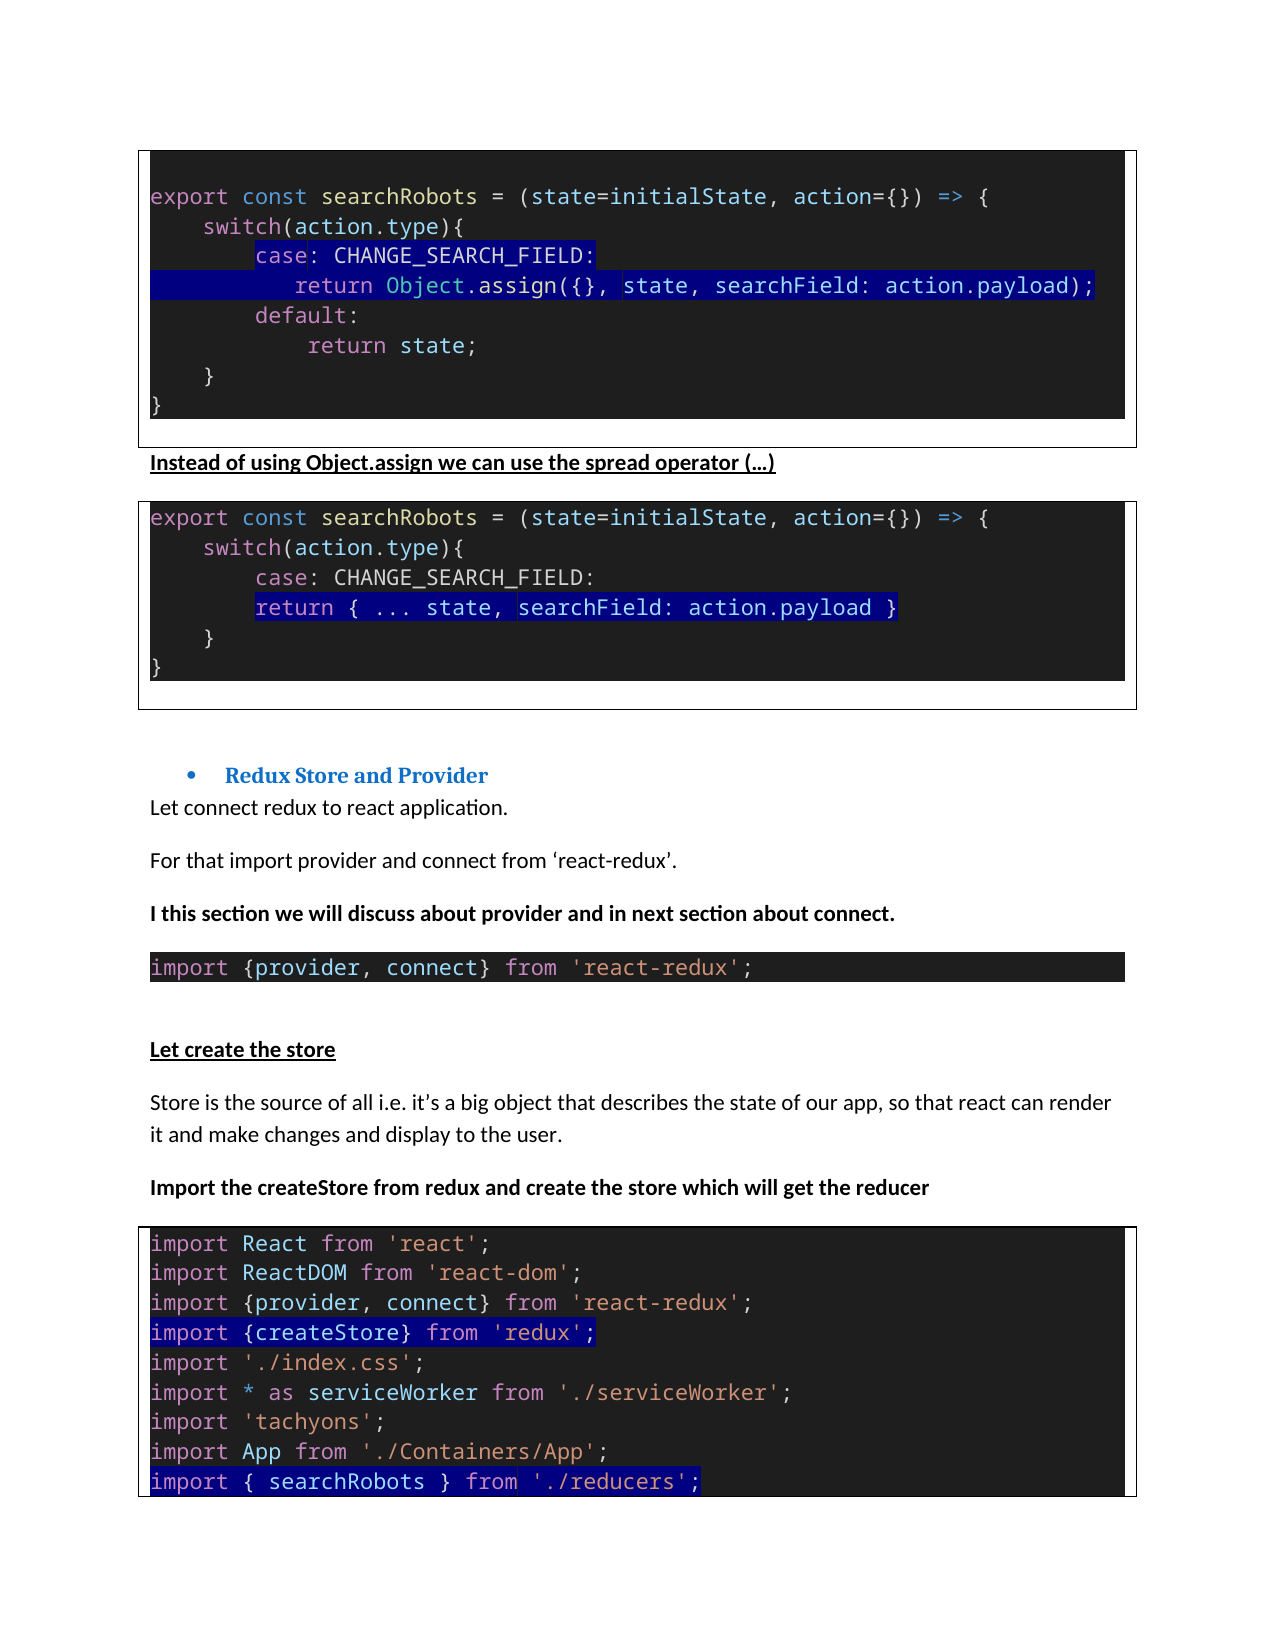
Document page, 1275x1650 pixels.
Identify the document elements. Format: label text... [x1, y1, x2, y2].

text Instead of using Object.assign we can use the spread operator (…) [150, 448, 1125, 476]
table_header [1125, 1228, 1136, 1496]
subtitle Redux Store and Provider [187, 763, 1125, 789]
text Let create the store [150, 1035, 1125, 1063]
text I this section we will discuss about provider and in next section about connect. [150, 899, 1125, 927]
text Store is the source of all i.e. it’s a big object that describes the state of our app, so that react can render it and make changes and display to the user. [150, 1088, 1125, 1148]
text For that import provider and connect from ‘react-redux’. [150, 846, 1125, 874]
text Let connect redux to react application. [150, 793, 1125, 821]
text import {provider, connect} from 'react-redux'; [150, 952, 1125, 982]
table_header export const searchRobots = (state=initialState, action={}) => { switch(action.type){ case: CHANGE_SEARCH_FIELD: return { ... state, searchField: action.payload } } } [139, 502, 1136, 709]
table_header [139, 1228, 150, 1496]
text Import the createStore from redux and create the store which will get the reducer [150, 1173, 1125, 1201]
